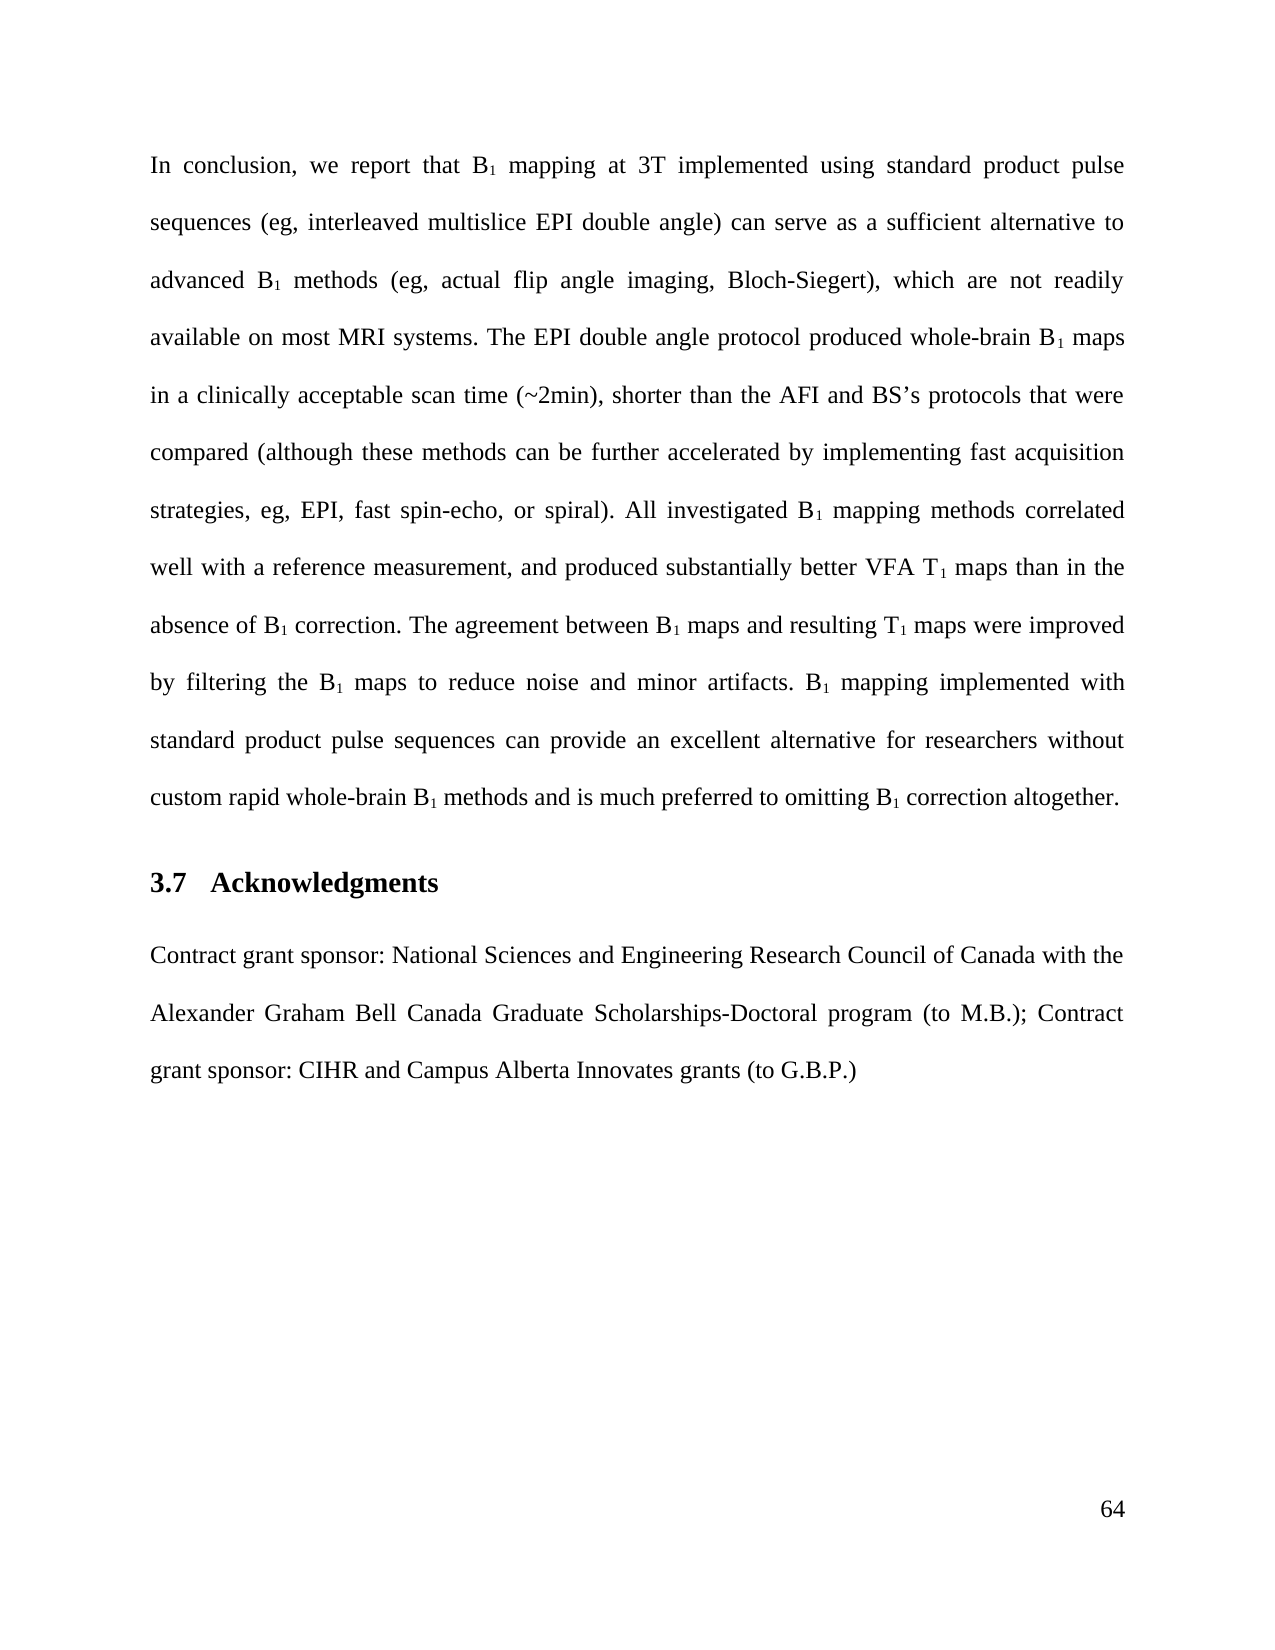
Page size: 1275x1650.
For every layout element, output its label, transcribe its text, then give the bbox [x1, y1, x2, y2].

text In conclusion, we report that B1 mapping at 3T implemented using standard product pulse sequences (eg, interleaved multislice EPI double angle) can serve as a sufficient alternative to advanced B1 methods (eg, actual flip angle imaging, Bloch-Siegert), which are not readily available on most MRI systems. The EPI double angle protocol produced whole-brain B1 maps in a clinically acceptable scan time (~2min), shorter than the AFI and BS’s protocols that were compared (although these methods can be further accelerated by implementing fast acquisition strategies, eg, EPI, fast spin-echo, or spiral). All investigated B1 mapping methods correlated well with a reference measurement, and produced substantially better VFA T1 maps than in the absence of B1 correction. The agreement between B1 maps and resulting T1 maps were improved by filtering the B1 maps to reduce noise and minor artifacts. B1 mapping implemented with standard product pulse sequences can provide an excellent alternative for researchers without custom rapid whole-brain B1 methods and is much preferred to omitting B1 correction altogether. [150, 150, 1125, 811]
text Contract grant sponsor: National Sciences and Engineering Research Council of Canada with the Alexander Graham Bell Canada Graduate Scholarships-Doctoral program (to M.B.); Contract grant sponsor: CIHR and Campus Alberta Innovates grants (to G.B.P.) [150, 940, 1125, 1084]
subtitle Acknowledgments [150, 865, 1125, 898]
